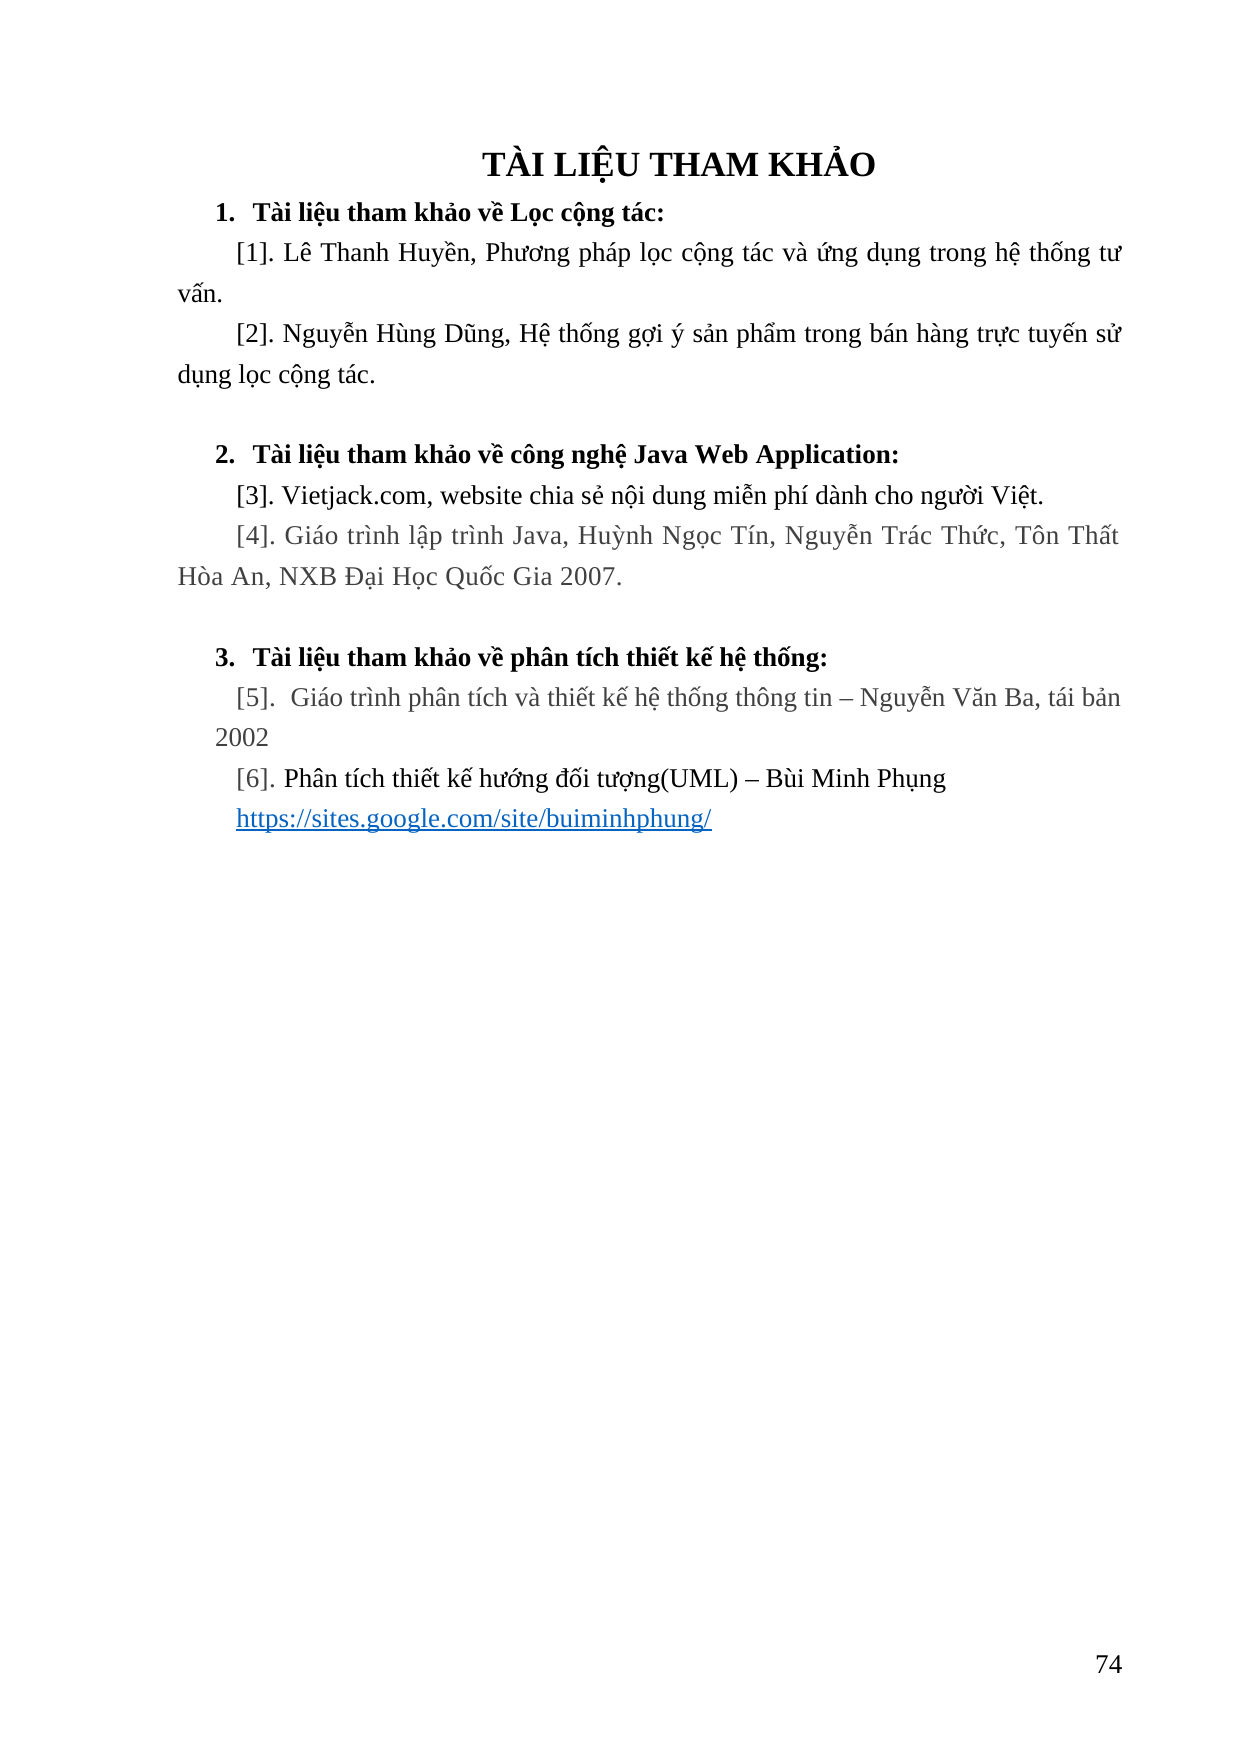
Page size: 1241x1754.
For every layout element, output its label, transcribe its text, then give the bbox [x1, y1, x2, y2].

text [2]. Nguyễn Hùng Dũng, Hệ thống gợi ý sản phẩm trong bán hàng trực tuyến sử dụng lọc cộng tác. [177, 317, 1122, 389]
text [3]. Vietjack.com, website chia sẻ nội dung miễn phí dành cho người Việt. [177, 479, 1122, 510]
list Tài liệu tham khảo về phân tích thiết kế hệ thống: [215, 641, 1122, 672]
text [6]. Phân tích thiết kế hướng đối tượng(UML) – Bùi Minh Phụng [177, 762, 1122, 793]
text [5]. Giáo trình phân tích và thiết kế hệ thống thông tin – Nguyễn Văn Ba, tái bản 2002 [215, 681, 1122, 753]
list Tài liệu tham khảo về công nghệ Java Web Application: [215, 439, 1122, 470]
list Tài liệu tham khảo về Lọc cộng tác: [215, 196, 1122, 227]
subtitle TÀI LIỆU THAM KHẢO [177, 143, 1122, 184]
text [4]. Giáo trình lập trình Java, Huỳnh Ngọc Tín, Nguyễn Trác Thức, Tôn Thất Hòa An, NXB Đại Học Quốc Gia 2007. [177, 519, 1122, 591]
text https://sites.google.com/site/buiminhphung/ [177, 802, 1122, 833]
text [1]. Lê Thanh Huyền, Phương pháp lọc cộng tác và ứng dụng trong hệ thống tư vấn. [177, 237, 1122, 308]
